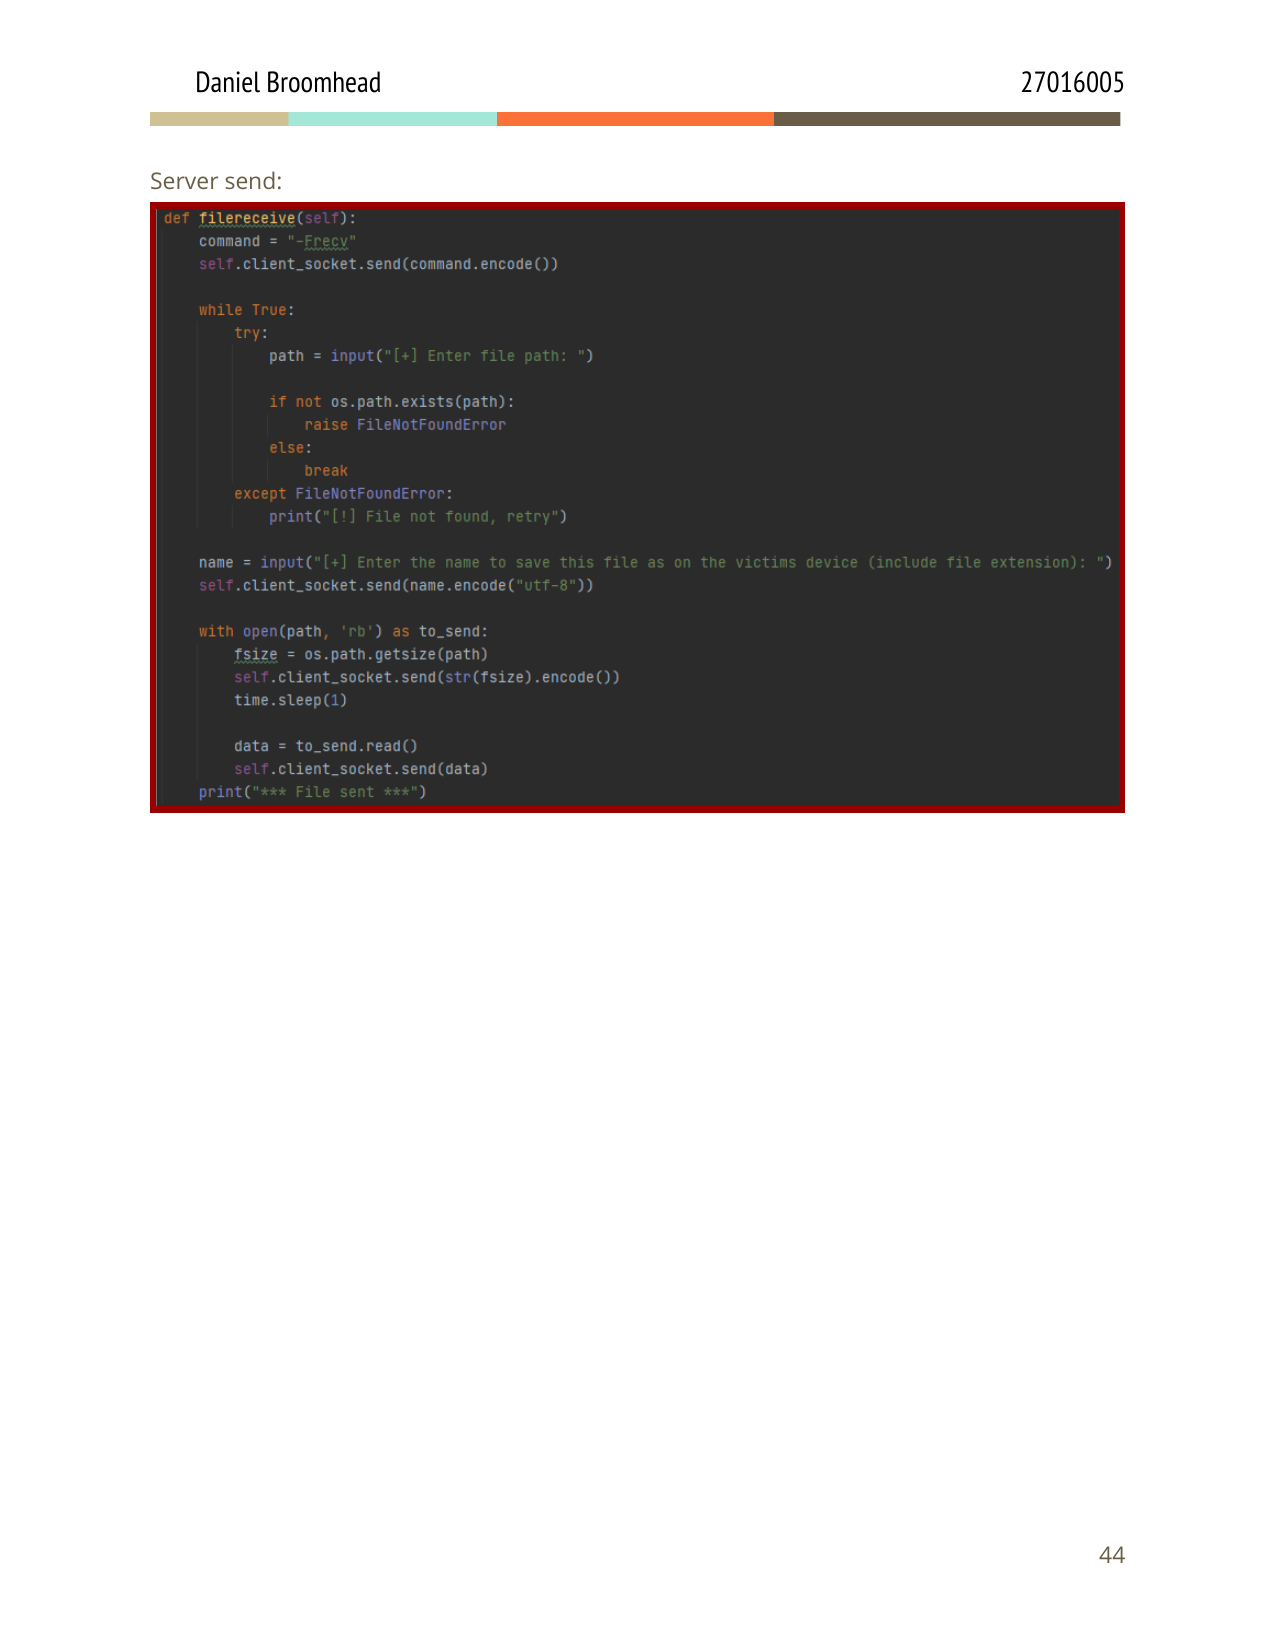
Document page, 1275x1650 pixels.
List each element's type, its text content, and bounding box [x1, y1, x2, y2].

picture [156, 209, 1119, 806]
text Server send: [150, 165, 1125, 202]
picture [150, 112, 1121, 126]
